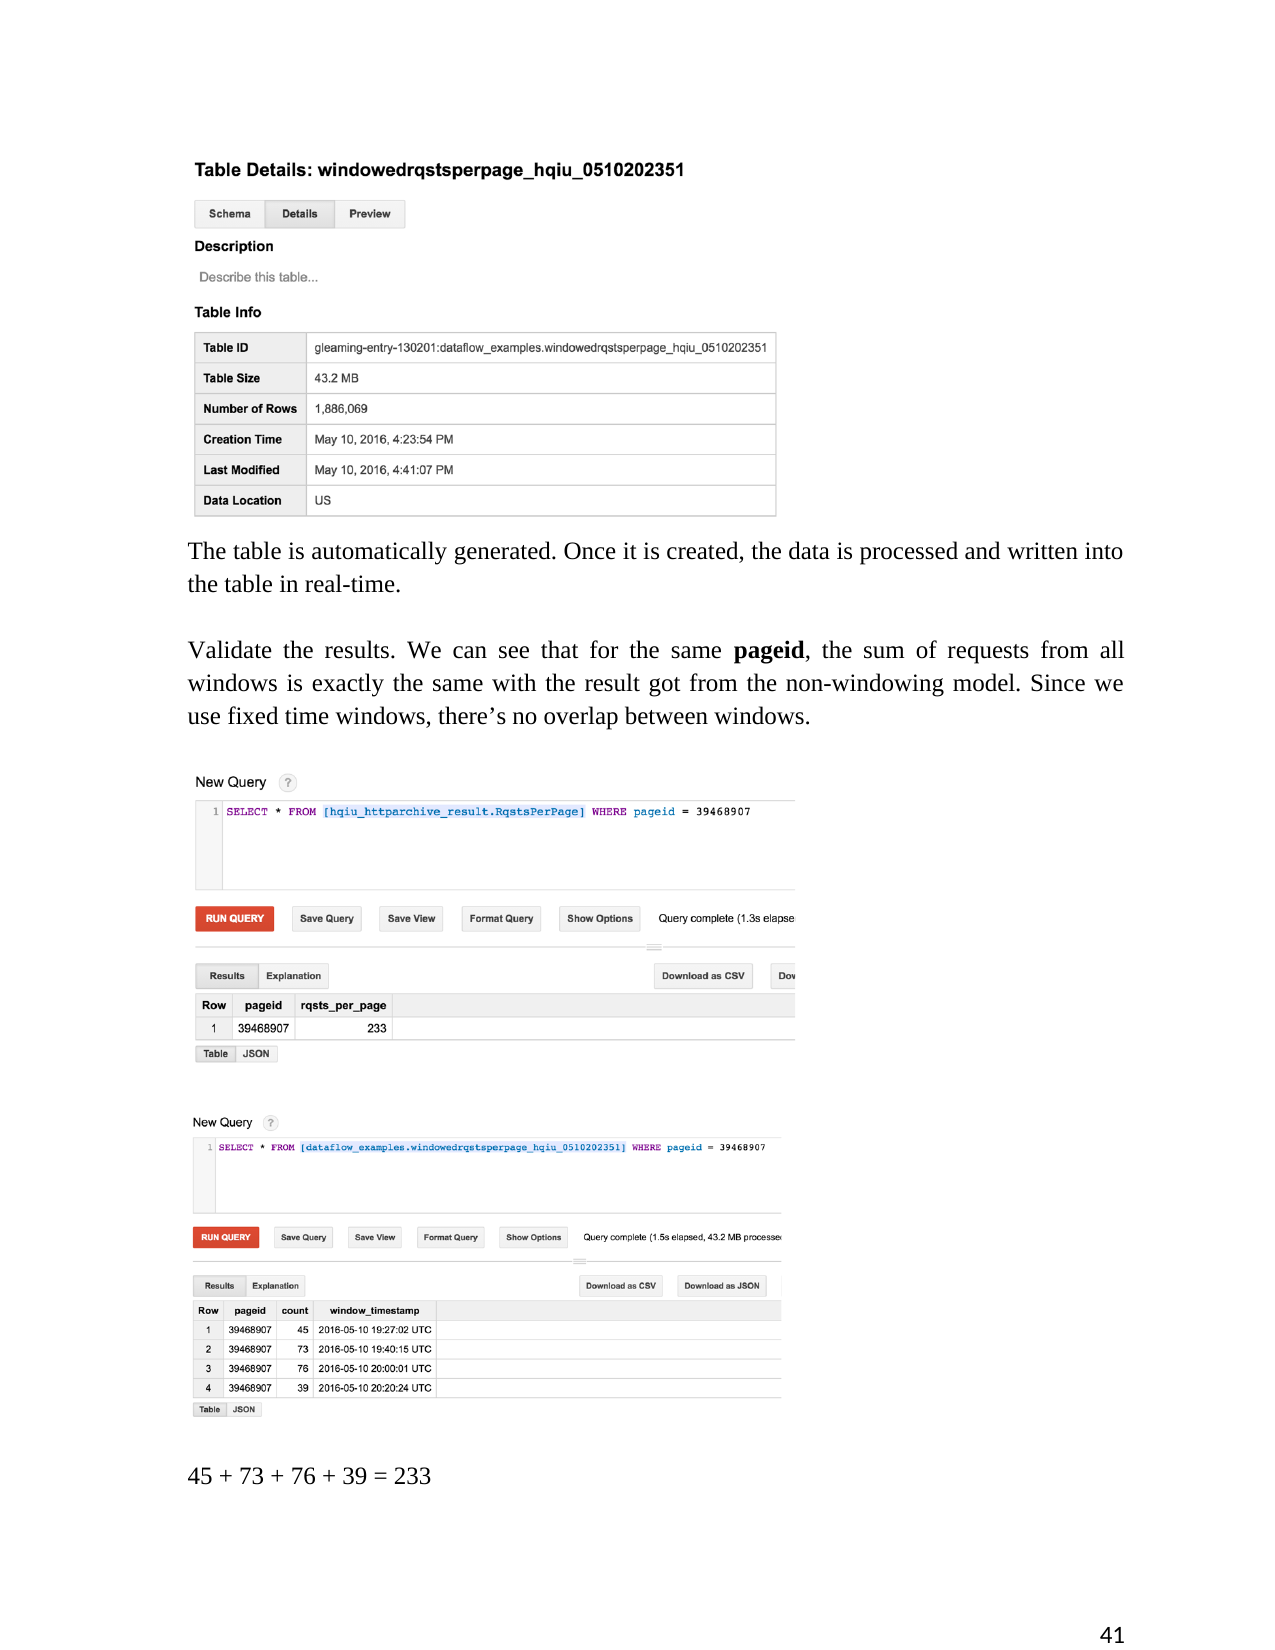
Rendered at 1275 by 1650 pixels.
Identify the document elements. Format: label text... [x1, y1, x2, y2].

picture [187, 767, 796, 1071]
text 45 + 73 + 76 + 39 = 233 [187, 1461, 1125, 1490]
picture [187, 150, 796, 532]
text The table is automatically generated. Once it is created, the data is processed and written into the table in real-time. [187, 536, 1125, 598]
text Validate the results. We can see that for the same pageid, the sum of requests from all windows is exactly the same with the result got from the non-windowing model. Since we use fixed time windows, there’s no overlap between windows. [187, 635, 1125, 730]
picture [187, 1108, 782, 1424]
